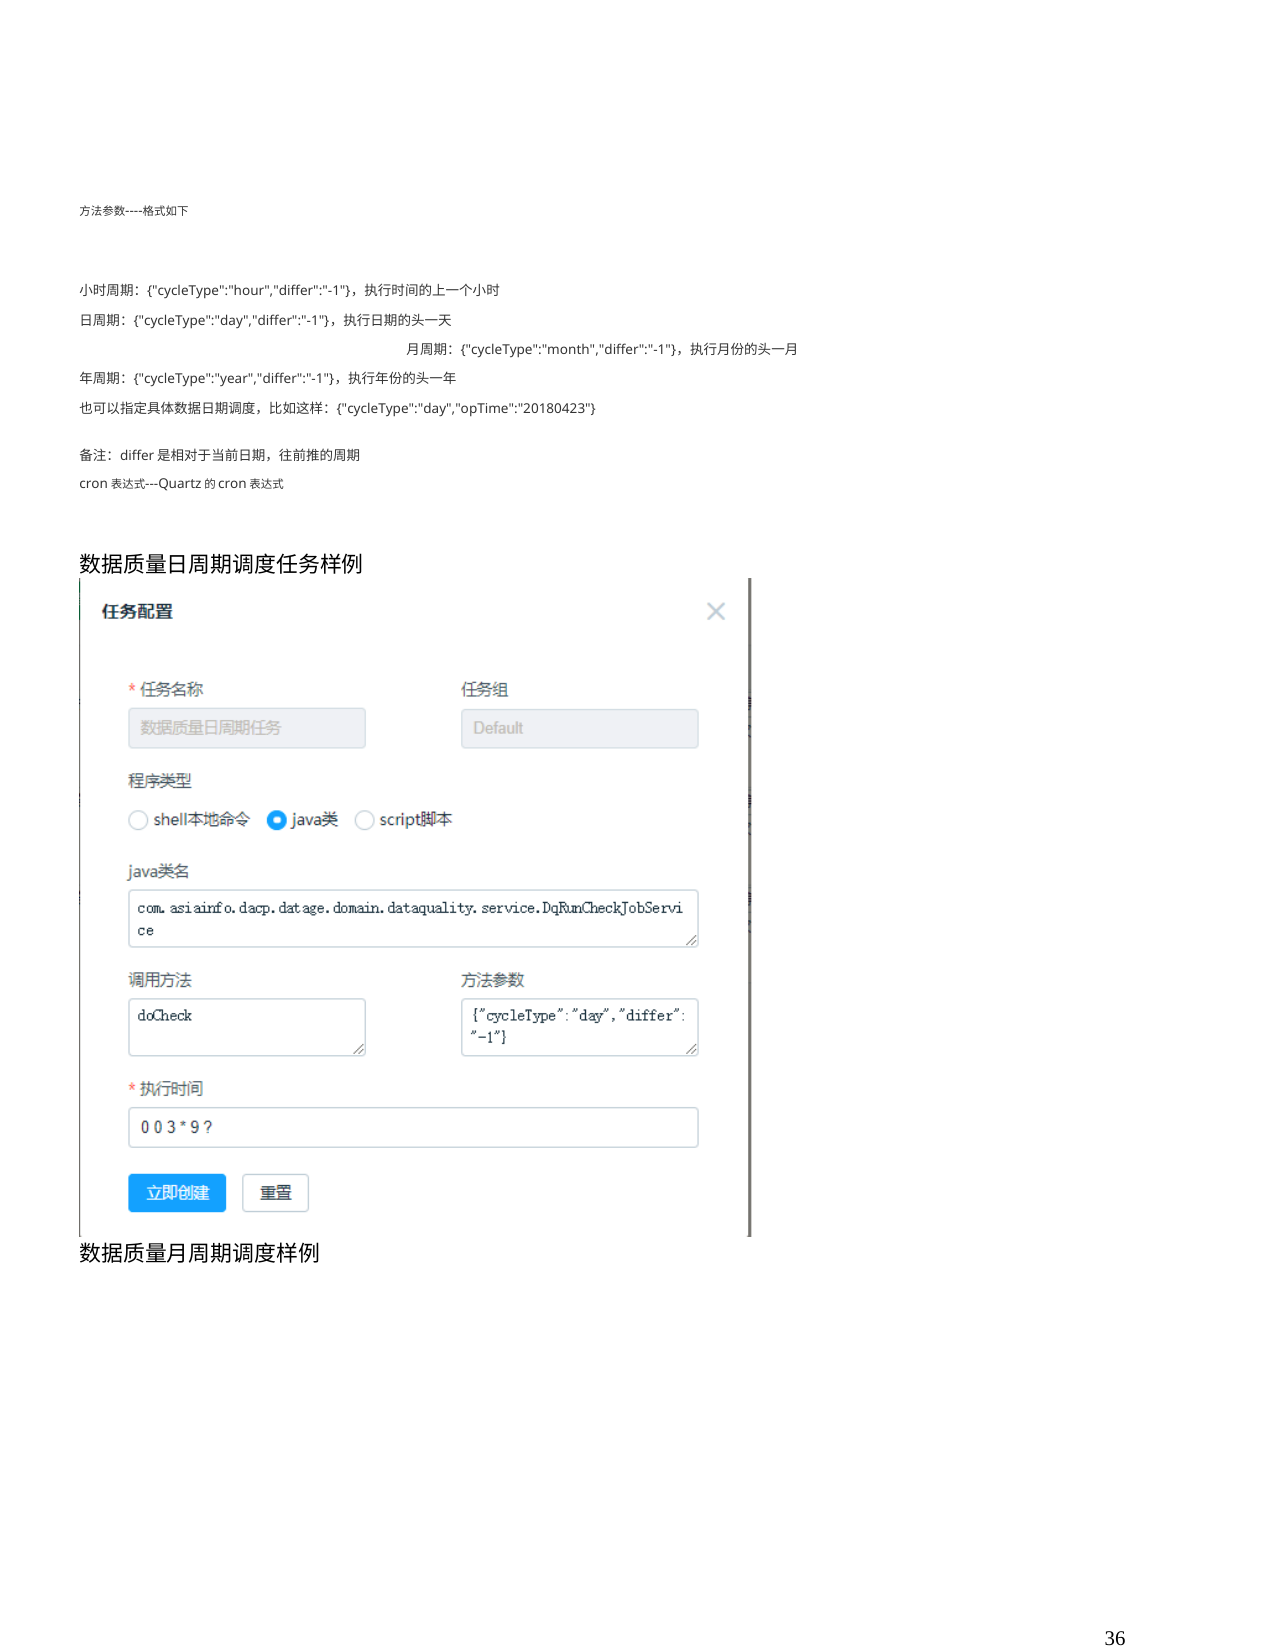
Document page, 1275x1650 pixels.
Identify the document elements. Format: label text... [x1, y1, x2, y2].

text 月周期：{"cycleType":"month","differ":"-1"}，执行月份的头一月 [79, 339, 1125, 358]
text 小时周期：{"cycleType":"hour","differ":"-1"}，执行时间的上一个小时 [79, 280, 1125, 299]
text 数据质量日周期调度任务样例 [79, 547, 1125, 578]
text 日周期：{"cycleType":"day","differ":"-1"}，执行日期的头一天 [79, 309, 1125, 329]
text 年周期：{"cycleType":"year","differ":"-1"}，执行年份的头一年 [79, 368, 1125, 388]
text 备注：differ是相对于当前日期，往前推的周期 [79, 445, 1125, 464]
text 方法参数----格式如下 [79, 201, 1125, 219]
text cron表达式---Quartz的cron表达式 [79, 474, 1125, 493]
picture [79, 578, 752, 1237]
text 也可以指定具体数据日期调度，比如这样：{"cycleType":"day","opTime":"20180423"} [79, 398, 1125, 417]
text 数据质量月周期调度样例 [79, 1236, 1125, 1268]
